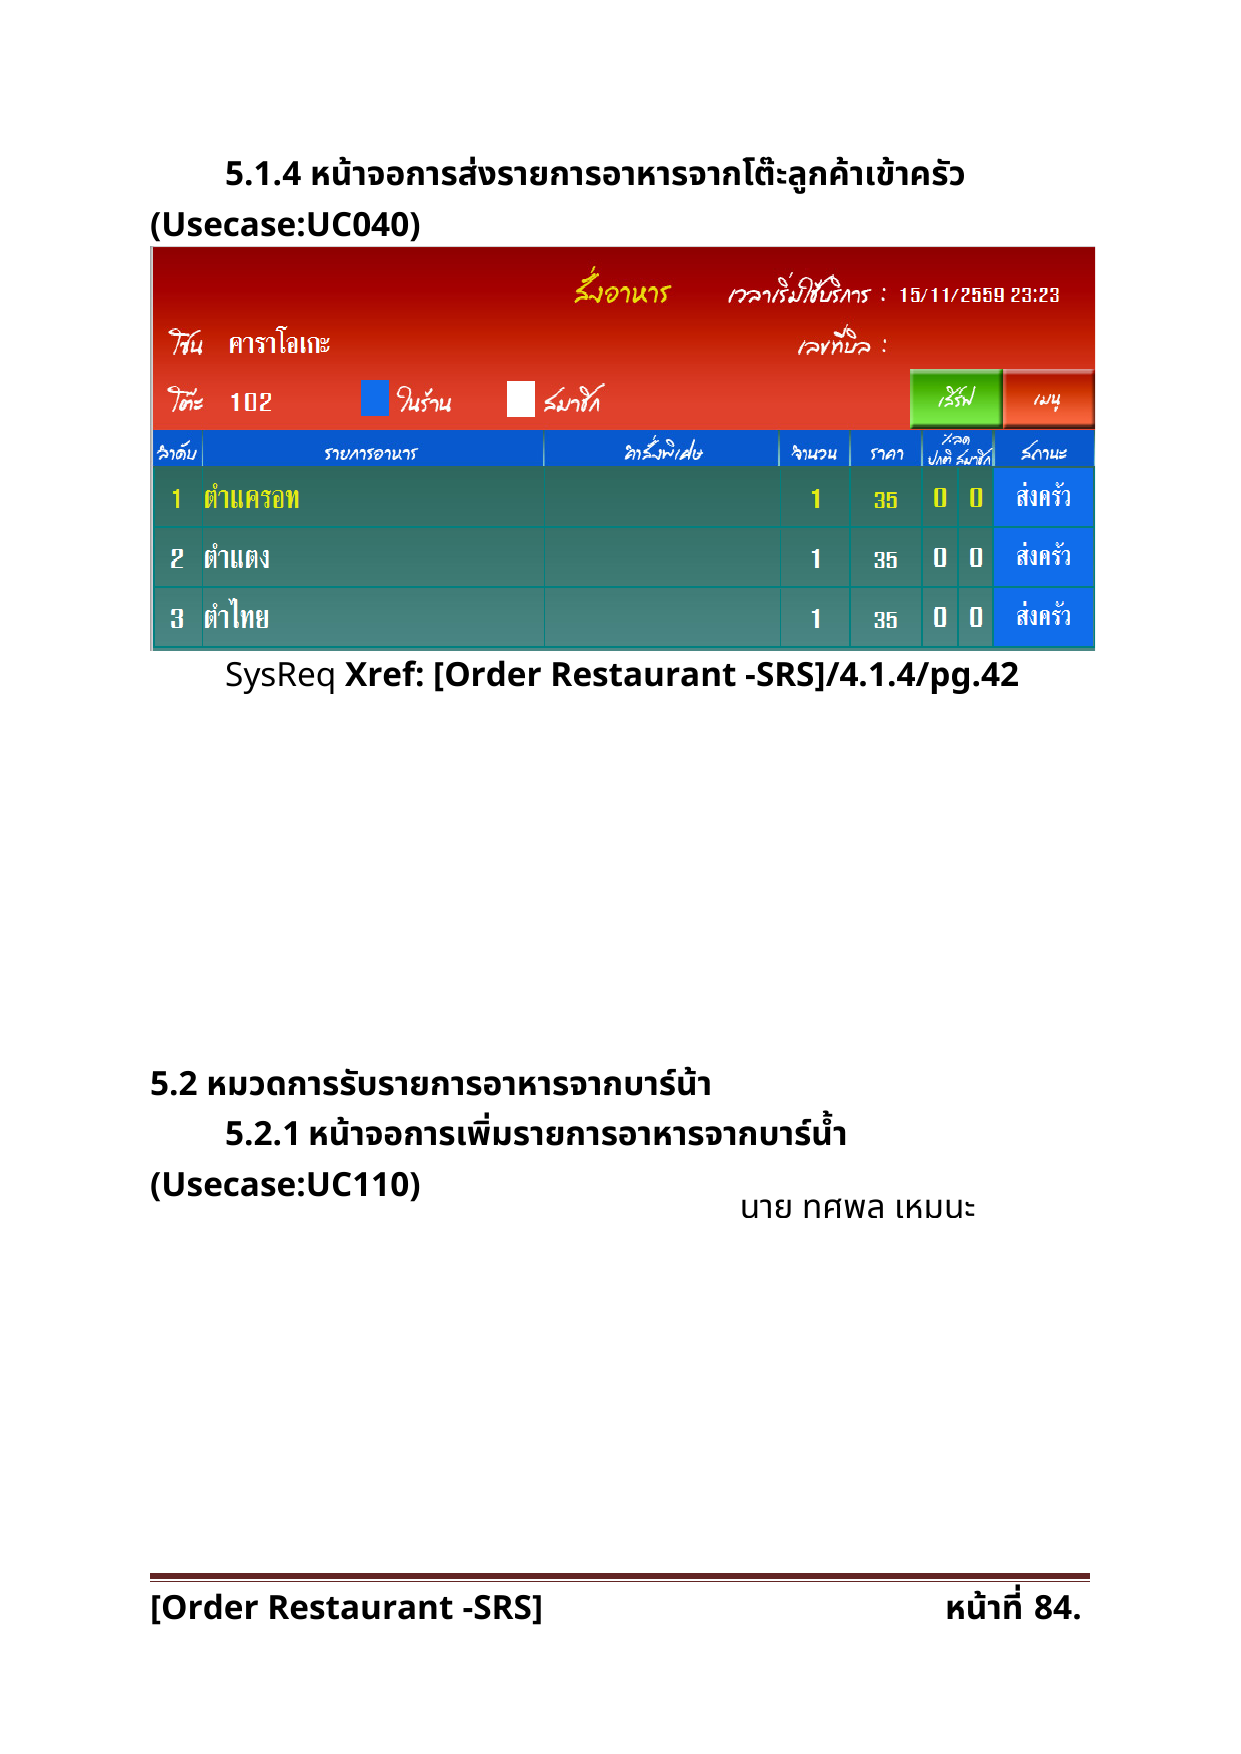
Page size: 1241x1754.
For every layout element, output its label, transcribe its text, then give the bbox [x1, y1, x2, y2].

text 5.2 หมวดการรับรายการอาหารจากบาร์น้า [150, 1059, 1090, 1110]
text 5.1.4 หน้าจอการส่งรายการอาหารจากโต๊ะลูกค้าเข้าครัว (Usecase:UC040) [150, 150, 1090, 246]
text 5.2.1หน้าจอการเพิ่มรายการอาหารจากบาร์น้ำ (Usecase:UC110) [150, 1110, 1090, 1206]
picture [150, 246, 1096, 651]
text SysReq Xref: [Order Restaurant -SRS]/4.1.4/pg.42 [150, 651, 1090, 696]
